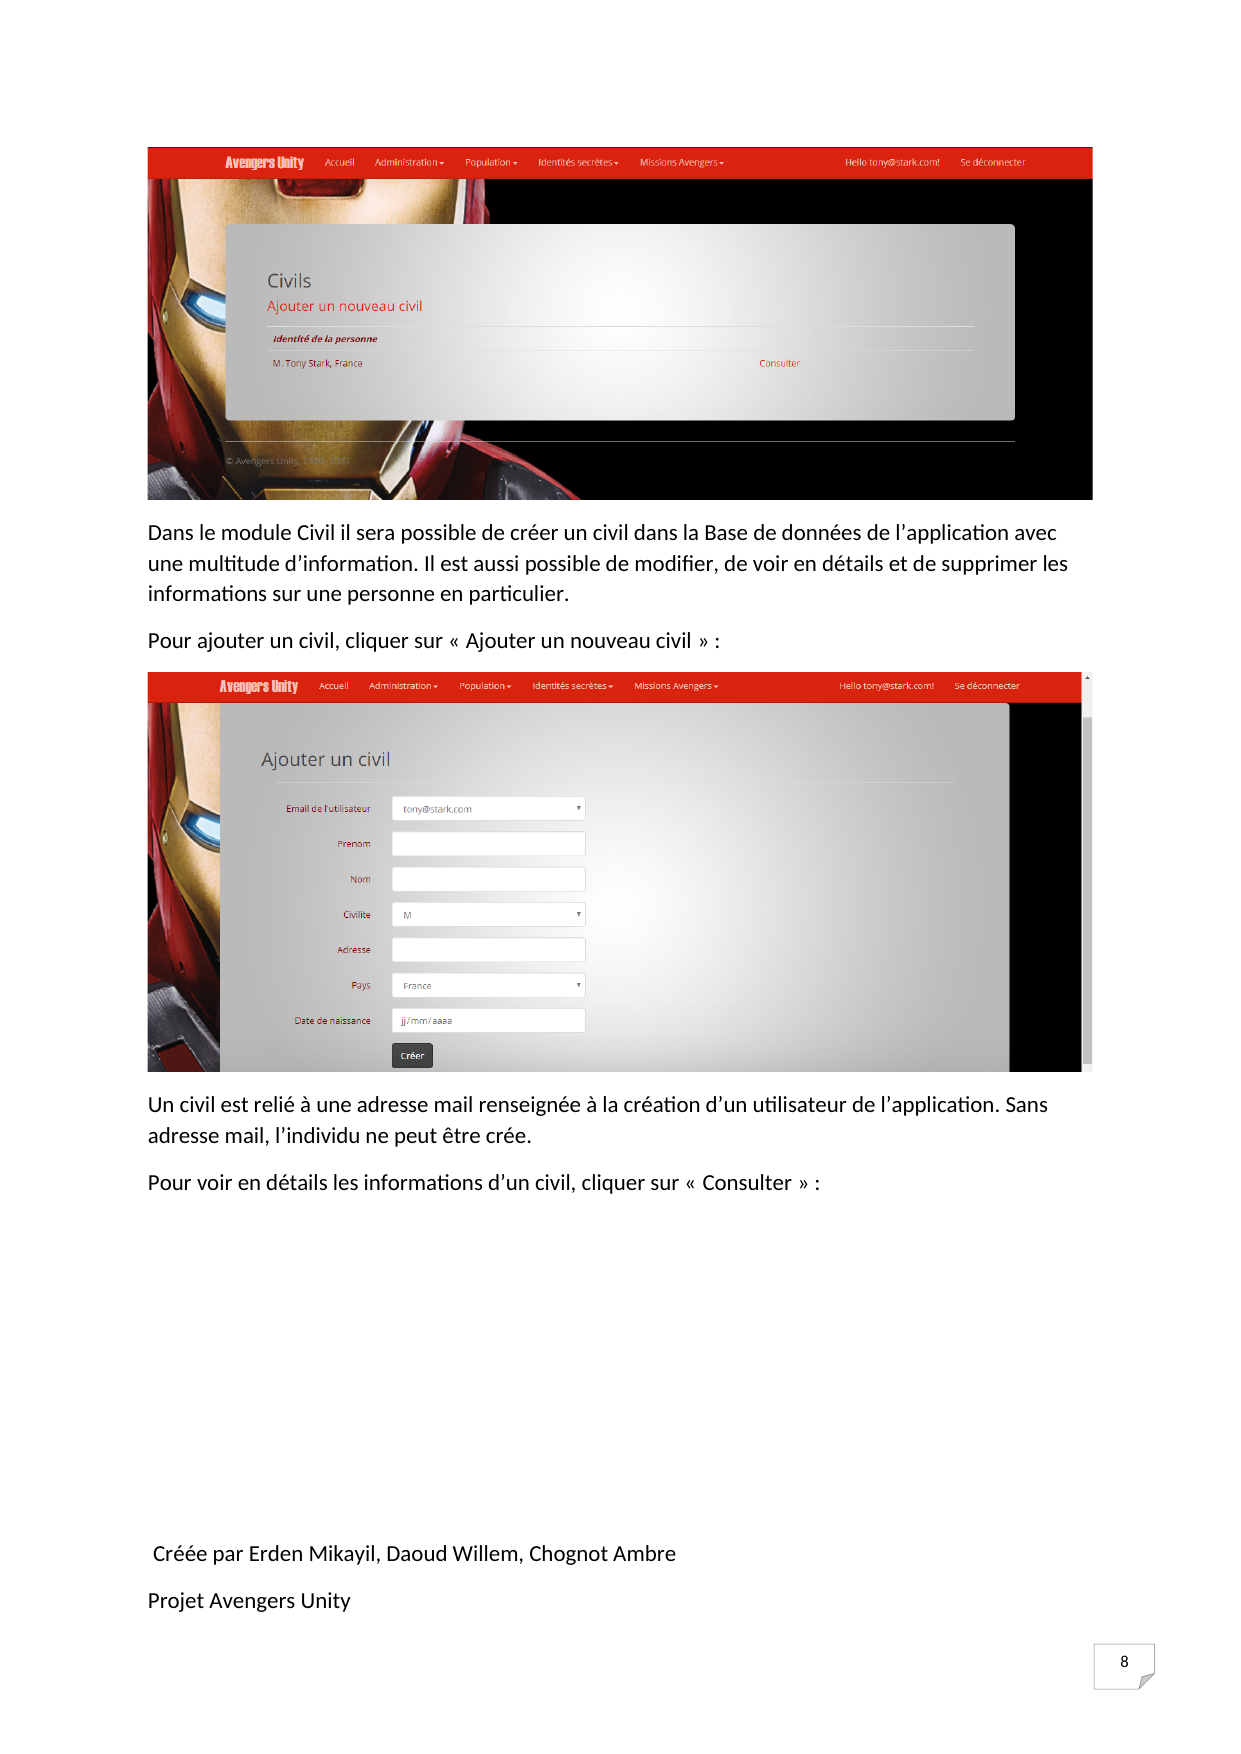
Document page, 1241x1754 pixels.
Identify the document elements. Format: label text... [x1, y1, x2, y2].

picture [147, 147, 1093, 500]
text Un civil est relié à une adresse mail renseignée à la création d’un utilisateur de l’application. Sans adresse mail, l’individu ne peut être crée. [148, 1091, 1092, 1149]
picture [147, 672, 1093, 1072]
text Pour ajouter un civil, cliquer sur « Ajouter un nouveau civil » : [148, 626, 1092, 654]
text Pour voir en détails les informations d’un civil, cliquer sur « Consulter » : [148, 1168, 1092, 1196]
text Dans le module Civil il sera possible de créer un civil dans la Base de données de l’application avec une multitude d’information. Il est aussi possible de modifier, de voir en détails et de supprimer les informations sur une personne en particulier. [148, 518, 1092, 607]
